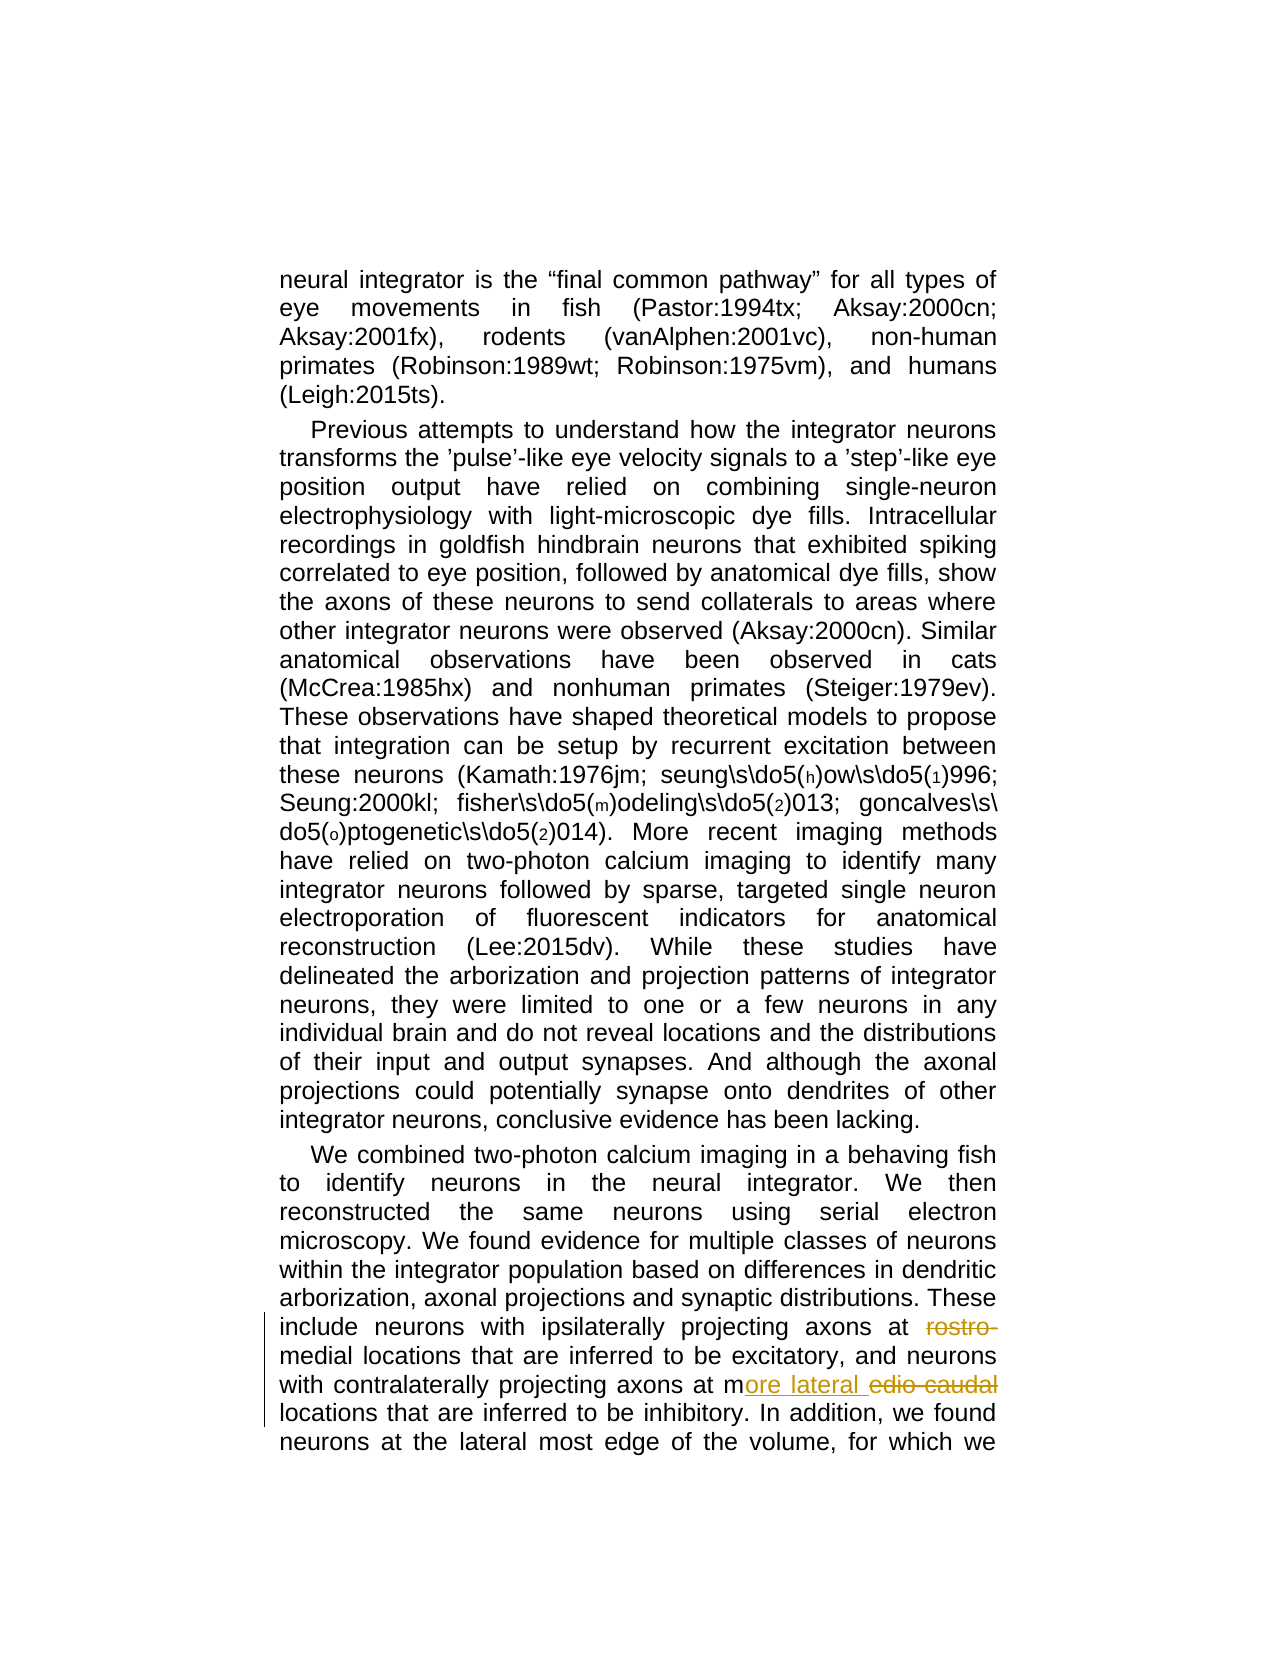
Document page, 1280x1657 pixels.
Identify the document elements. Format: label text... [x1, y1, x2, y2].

text Previous attempts to understand how the integrator neurons transforms the ’pulse’-like eye velocity signals to a ’step’-like eye position output have relied on combining single-neuron electrophysiology with light-microscopic dye fills. Intracellular recordings in goldfish hindbrain neurons that exhibited spiking correlated to eye position, followed by anatomical dye fills, show the axons of these neurons to send collaterals to areas where other integrator neurons were observed (Aksay:2000cn). Similar anatomical observations have been observed in cats (McCrea:1985hx) and nonhuman primates (Steiger:1979ev). These observations have shaped theoretical models to propose that integration can be setup by recurrent excitation between these neurons (Kamath:1976jm; seung\s\do5(h)ow\s\do5(1)996; Seung:2000kl; fisher\s\do5(m)odeling\s\do5(2)013; goncalves\s\do5(o)ptogenetic\s\do5(2)014). More recent imaging methods have relied on two-photon calcium imaging to identify many integrator neurons followed by sparse, targeted single neuron electroporation of fluorescent indicators for anatomical reconstruction (Lee:2015dv). While these studies have delineated the arborization and projection patterns of integrator neurons, they were limited to one or a few neurons in any individual brain and do not reveal locations and the distributions of their input and output synapses. And although the axonal projections could potentially synapse onto dendrites of other integrator neurons, conclusive evidence has been lacking. [279, 414, 998, 1133]
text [279, 1139, 998, 1456]
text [279, 264, 998, 408]
